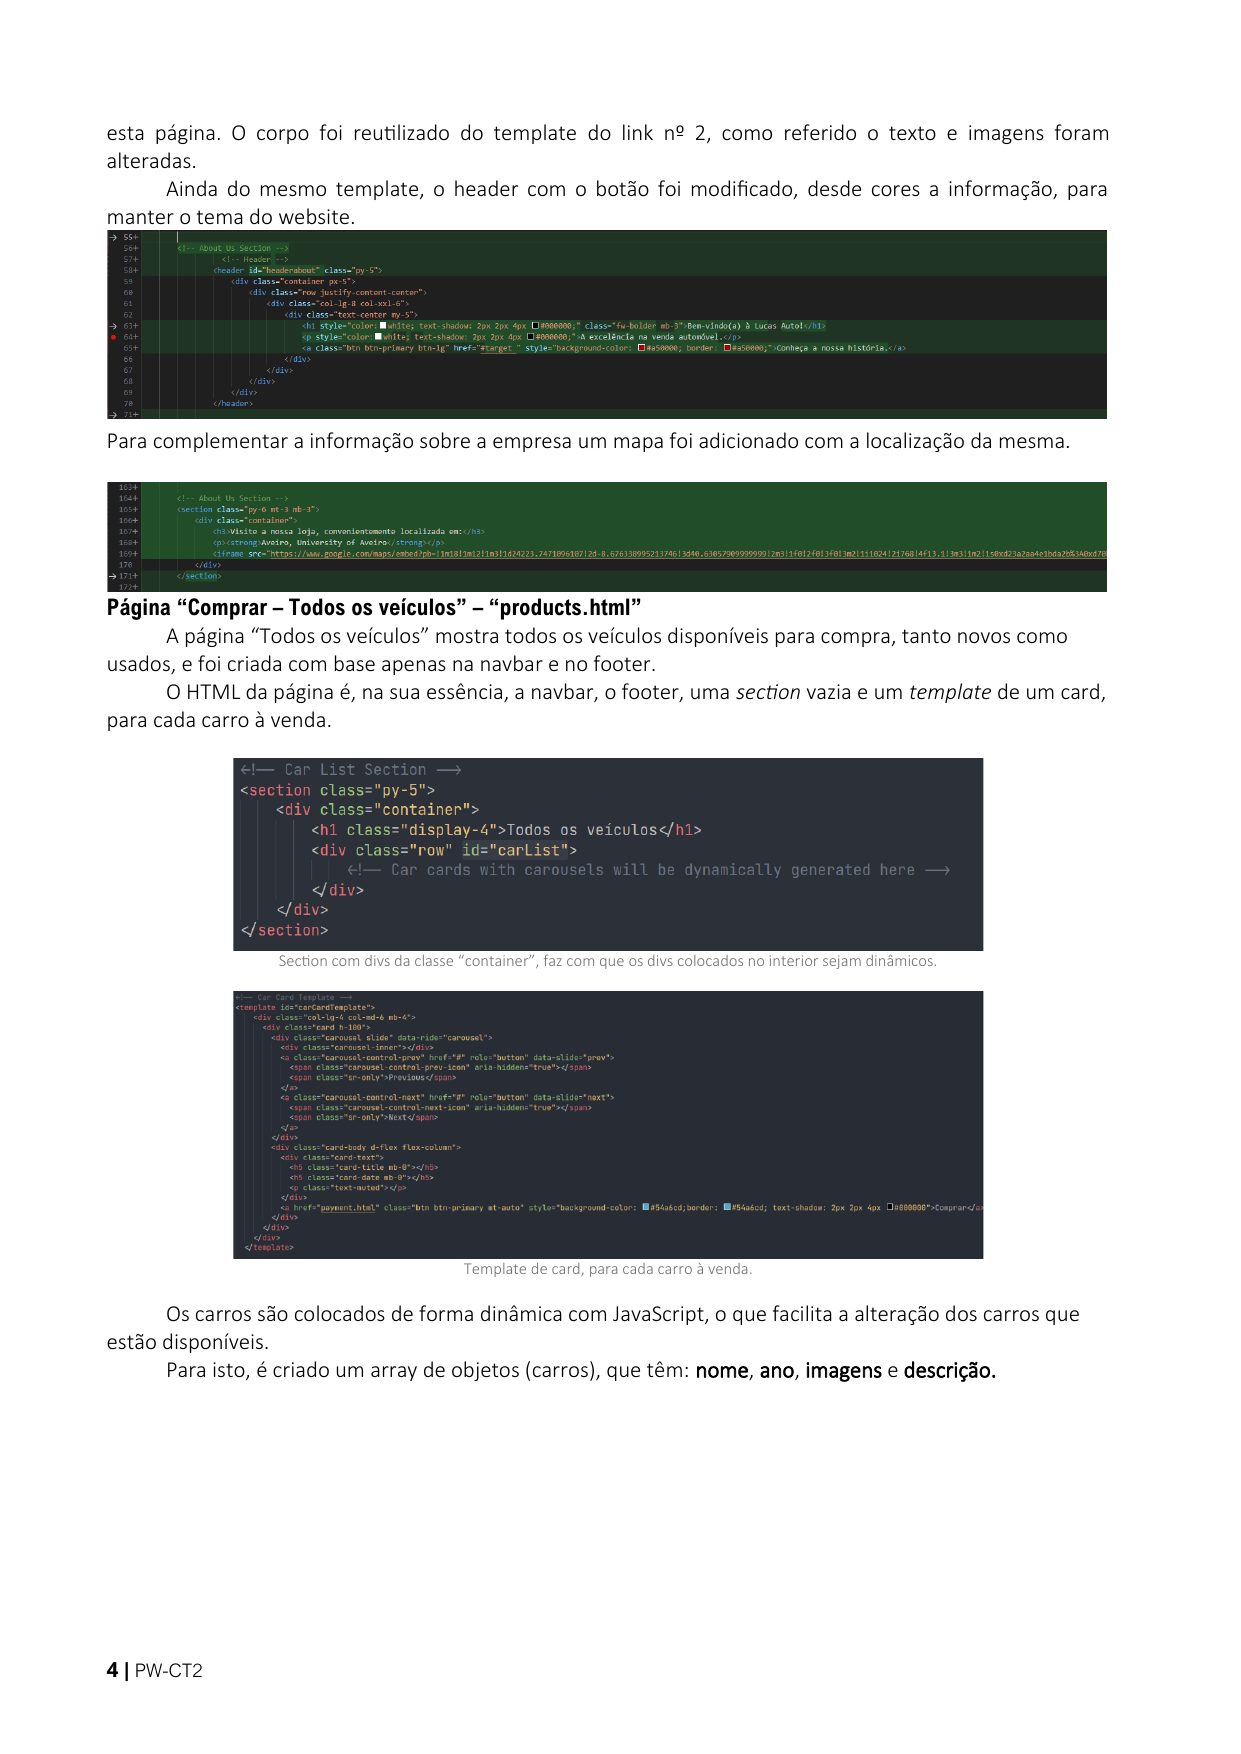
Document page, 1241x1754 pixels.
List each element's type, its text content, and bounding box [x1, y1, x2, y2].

text Ainda do mesmo template, o header com o botão foi modificado, desde cores a informação, para manter o tema do website. [106, 174, 1110, 230]
picture [233, 991, 984, 1259]
text Os carros são colocados de forma dinâmica com JavaScript, o que facilita a alteração dos carros que estão disponíveis. [106, 1299, 1110, 1355]
picture [233, 758, 984, 951]
picture [107, 230, 1107, 419]
picture [107, 482, 1107, 592]
text O HTML da página é, na sua essência, a navbar, o footer, uma section vazia e um template de um card, para cada carro à venda. [106, 677, 1110, 733]
text A página “Sobre nós” foi criada para dar a conhecer a história do negócio, bem como a equipa por detrás do mesmo. Com esse objetivo em mente, criamos diversos textos que, aliados a imagens, constituem esta página. O corpo foi reutilizado do template do link nº 2, como referido o texto e imagens foram alteradas. [106, 118, 1110, 174]
text Section com divs da classe “container”, faz com que os divs colocados no interior sejam dinâmicos. [106, 950, 1110, 971]
text Para isto, é criado um array de objetos (carros), que têm: nome, ano, imagens e descrição. [106, 1355, 1110, 1383]
text Template de card, para cada carro à venda. [106, 1258, 1110, 1278]
text A página “Todos os veículos” mostra todos os veículos disponíveis para compra, tanto novos como usados, e foi criada com base apenas na navbar e no footer. [106, 621, 1110, 677]
